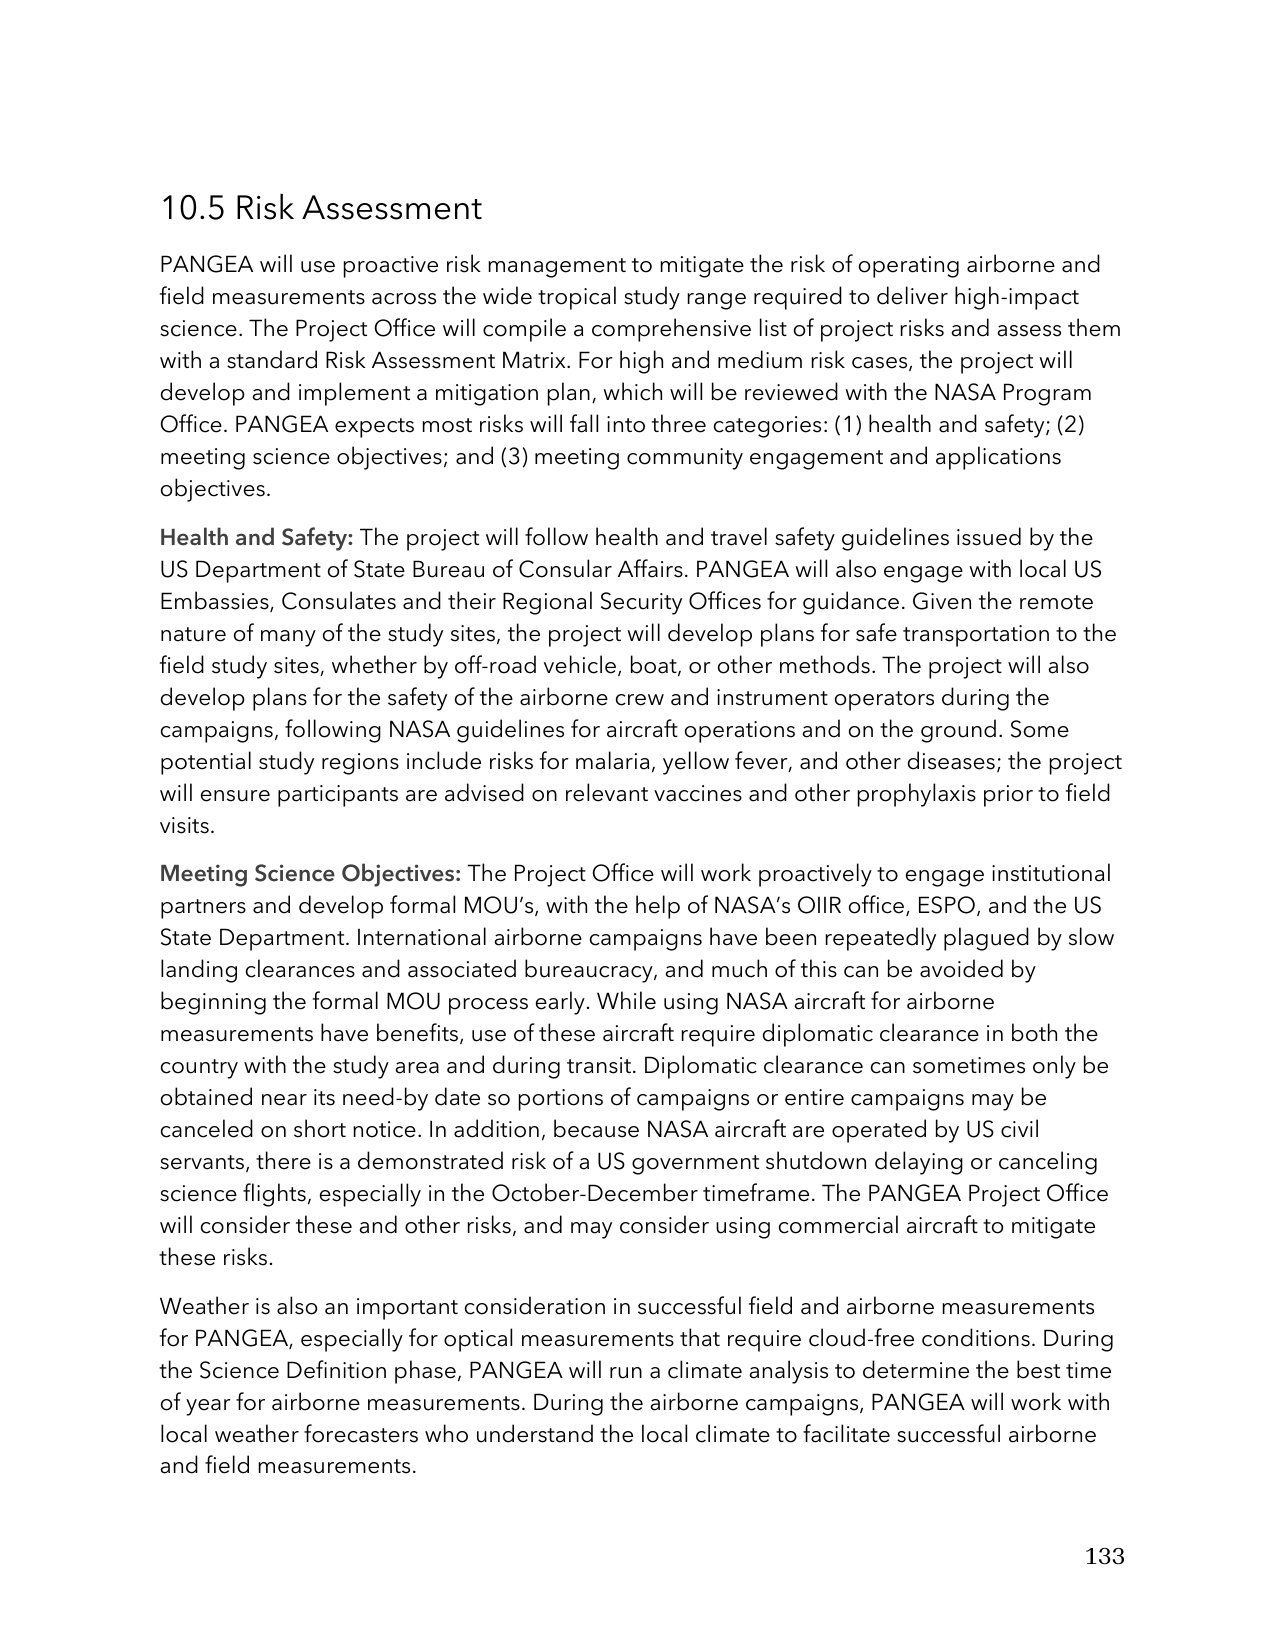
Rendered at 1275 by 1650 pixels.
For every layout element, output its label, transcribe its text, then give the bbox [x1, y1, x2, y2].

text Weather is also an important consideration in successful field and airborne measurements for PANGEA, especially for optical measurements that require cloud-free conditions. During the Science Definition phase, PANGEA will run a climate analysis to determine the best time of year for airborne measurements. During the airborne campaigns, PANGEA will work with local weather forecasters who understand the local climate to facilitate successful airborne and field measurements. [159, 1292, 1125, 1480]
subtitle Risk Assessment [159, 187, 1125, 228]
text Meeting Science Objectives: The Project Office will work proactively to engage institutional partners and develop formal MOU’s, with the help of NASA’s OIIR office, ESPO, and the US State Department. International airborne campaigns have been repeatedly plagued by slow landing clearances and associated bureaucracy, and much of this can be avoided by beginning the formal MOU process early. While using NASA aircraft for airborne measurements have benefits, use of these aircraft require diplomatic clearance in both the country with the study area and during transit. Diplomatic clearance can sometimes only be obtained near its need-by date so portions of campaigns or entire campaigns may be canceled on short notice. In addition, because NASA aircraft are operated by US civil servants, there is a demonstrated risk of a US government shutdown delaying or canceling science flights, especially in the October-December timeframe. The PANGEA Project Office will consider these and other risks, and may consider using commercial aircraft to mitigate these risks. [159, 859, 1125, 1271]
text Health and Safety: The project will follow health and travel safety guidelines issued by the US Department of State Bureau of Consular Affairs. PANGEA will also engage with local US Embassies, Consulates and their Regional Security Offices for guidance. Given the remote nature of many of the study sites, the project will develop plans for safe transportation to the field study sites, whether by off-road vehicle, boat, or other methods. The project will also develop plans for the safety of the airborne crew and instrument operators during the campaigns, following NASA guidelines for aircraft operations and on the ground. Some potential study regions include risks for malaria, yellow fever, and other diseases; the project will ensure participants are advised on relevant vaccines and other prophylaxis prior to field visits. [159, 523, 1125, 839]
text PANGEA will use proactive risk management to mitigate the risk of operating airborne and field measurements across the wide tropical study range required to deliver high-impact science. The Project Office will compile a comprehensive list of project risks and assess them with a standard Risk Assessment Matrix. For high and medium risk cases, the project will develop and implement a mitigation plan, which will be reviewed with the NASA Program Office. PANGEA expects most risks will fall into three categories: (1) health and safety; (2) meeting science objectives; and (3) meeting community engagement and applications objectives. [159, 251, 1125, 502]
